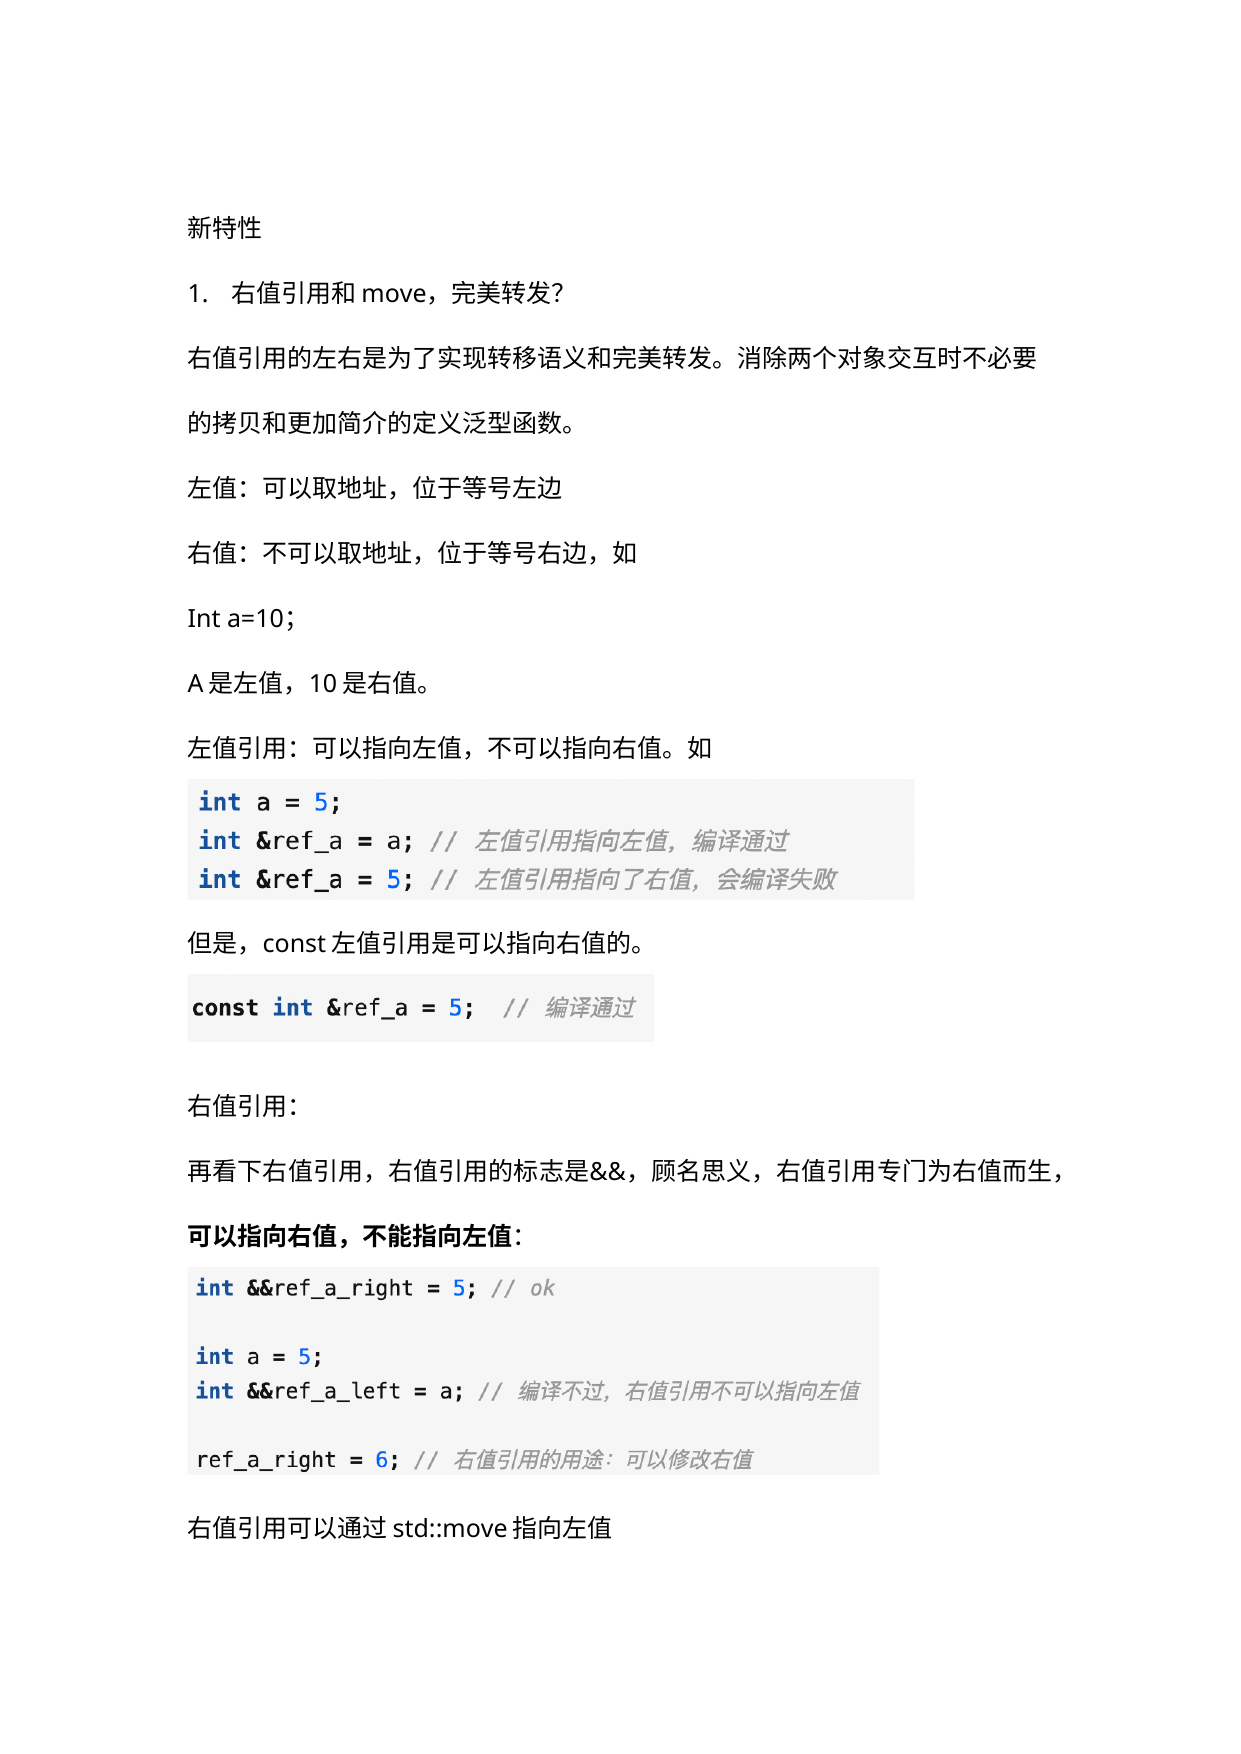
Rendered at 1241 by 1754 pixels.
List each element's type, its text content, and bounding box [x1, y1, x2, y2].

list 但是，const左值引用是可以指向右值的。 [187, 909, 1053, 974]
list 右值引用可以通过std::move指向左值 [187, 1494, 1053, 1559]
picture [187, 974, 655, 1042]
list 右值引用和move，完美转发？ [187, 259, 1053, 324]
list 右值引用的左右是为了实现转移语义和完美转发。消除两个对象交互时不必要的拷贝和更加简介的定义泛型函数。 [187, 324, 1053, 454]
list 再看下右值引用，右值引用的标志是&&，顾名思义，右值引用专门为右值而生，可以指向右值，不能指向左值： [187, 1137, 1053, 1267]
list 右值引用： [187, 1072, 1053, 1137]
list 右值：不可以取地址，位于等号右边，如 [187, 519, 1053, 584]
list A是左值，10是右值。 [187, 649, 1053, 714]
picture [187, 779, 915, 900]
list Int a=10； [187, 584, 1053, 649]
list 新特性 [187, 194, 1053, 259]
list 左值：可以取地址，位于等号左边 [187, 454, 1053, 519]
picture [187, 1267, 880, 1475]
list 左值引用：可以指向左值，不可以指向右值。如 [187, 714, 1053, 779]
